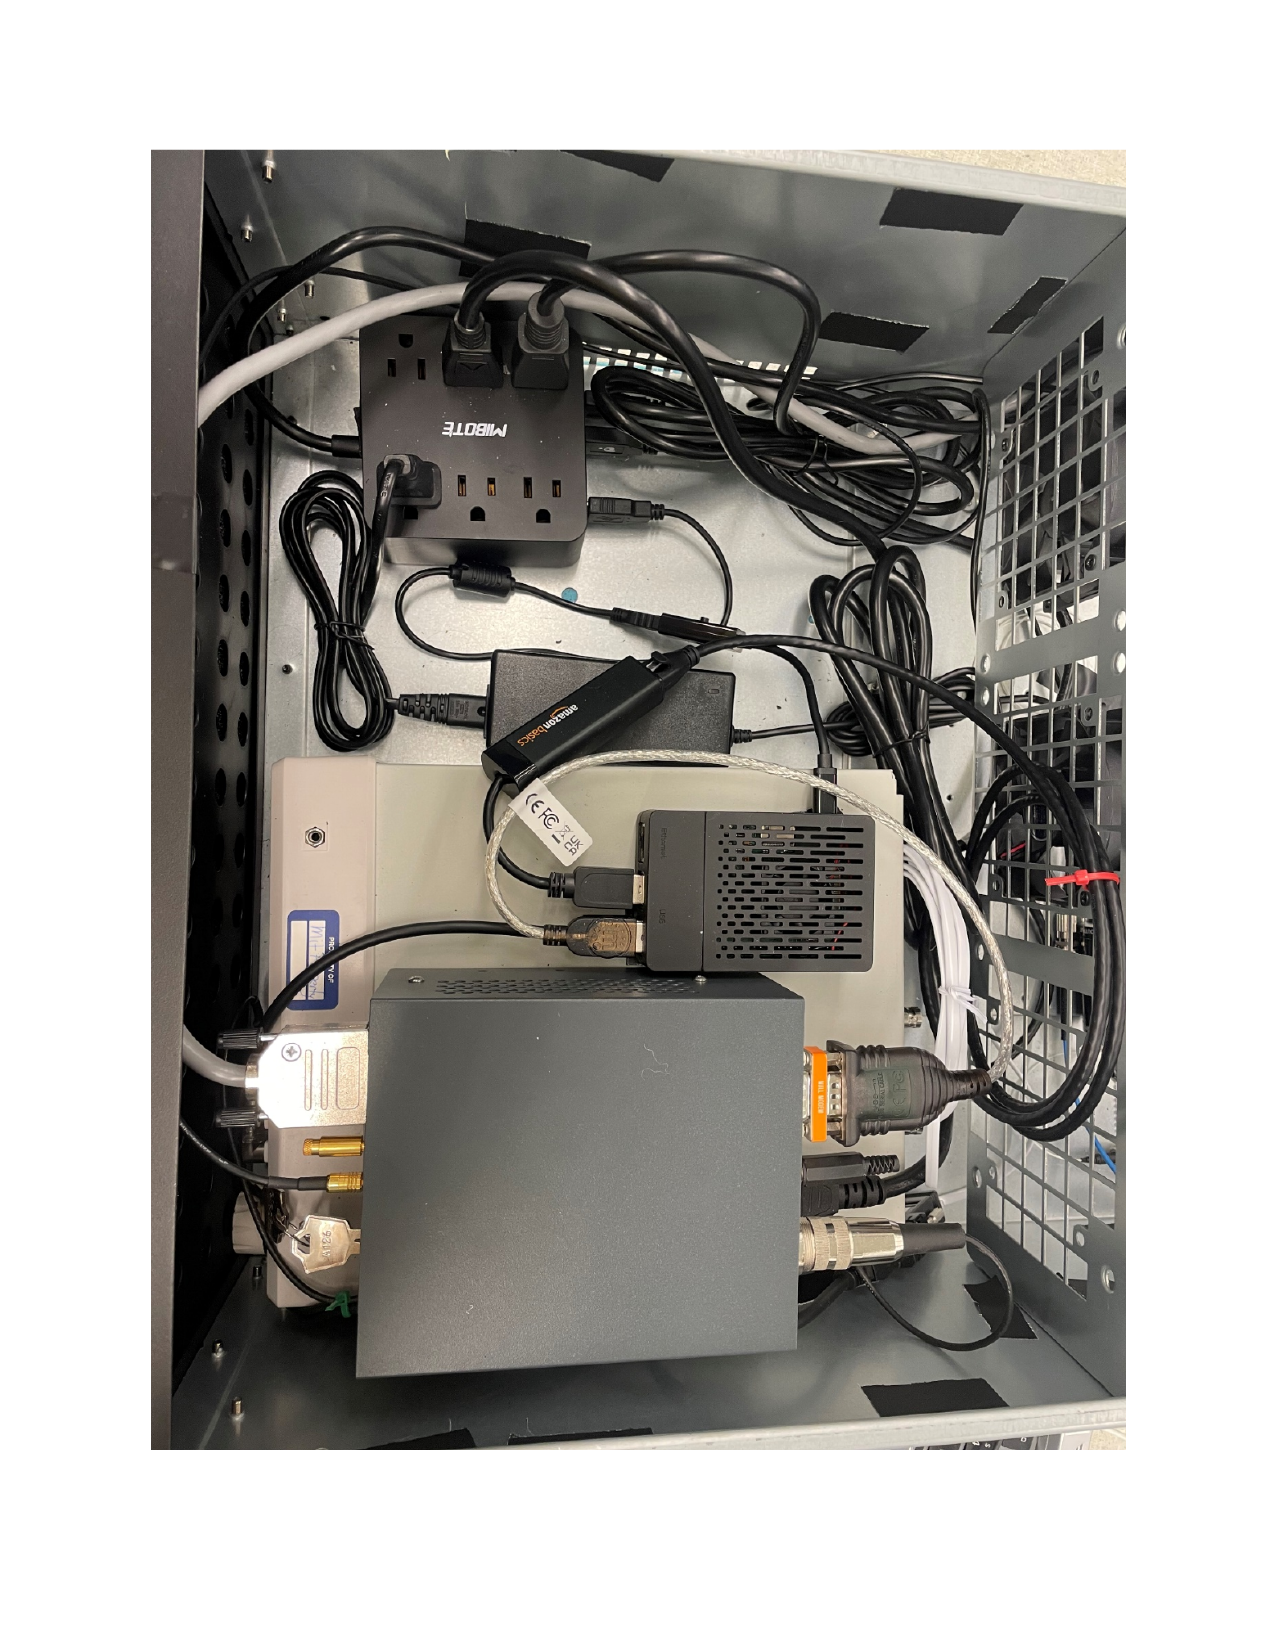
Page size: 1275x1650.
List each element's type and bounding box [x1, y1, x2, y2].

picture [152, 151, 1126, 1448]
